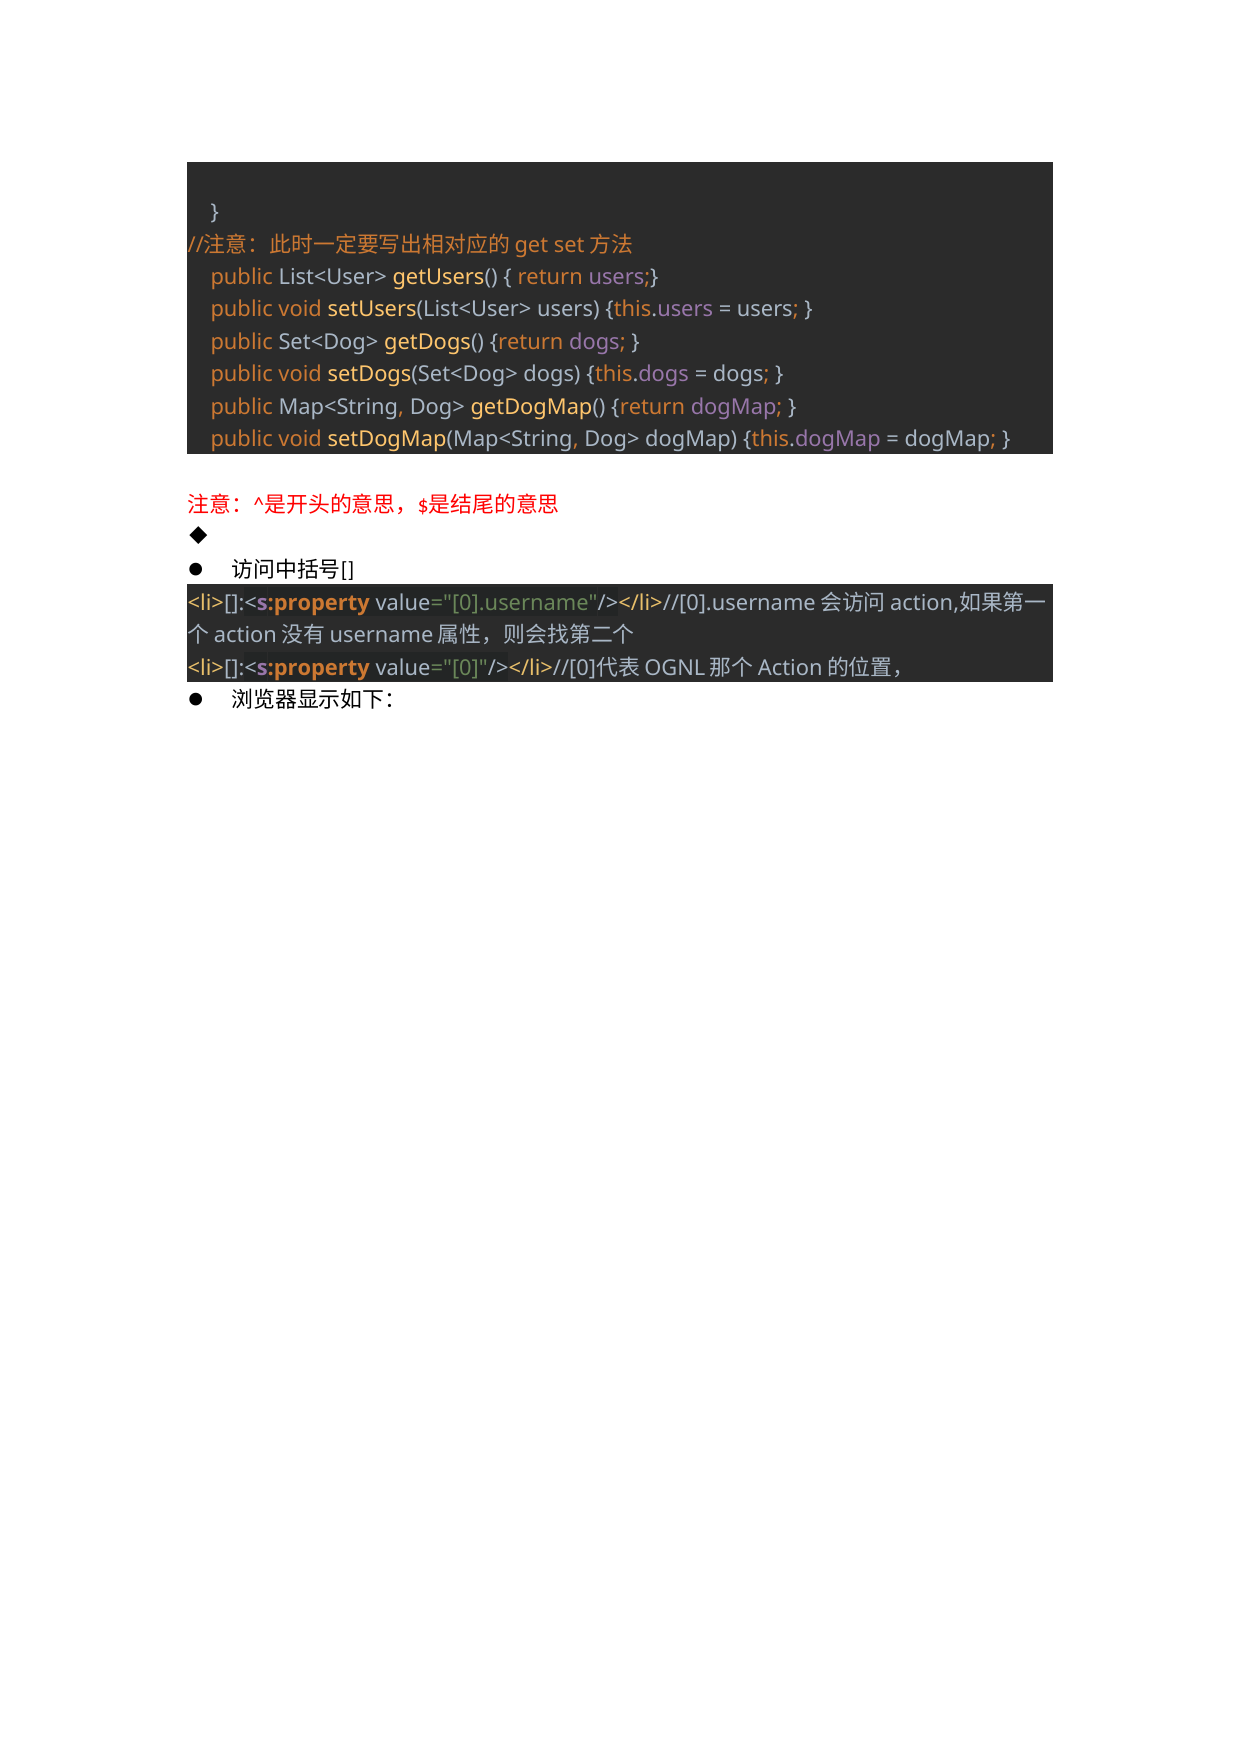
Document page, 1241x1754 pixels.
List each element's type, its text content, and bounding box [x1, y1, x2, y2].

list 浏览器显示如下： [187, 682, 1053, 714]
text 注意：^是开头的意思，$是结尾的意思 [187, 487, 1053, 519]
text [187, 162, 1053, 454]
text <li>[]:<s:property value="[0].username"/></li>//[0].username会访问action,如果第一个action没有username属性，则会找第二个 <li>[]:<s:property value="[0]"/></li>//[0]代表OGNL那个Action的位置， [187, 584, 1053, 682]
list 访问中括号[] [187, 552, 1053, 584]
